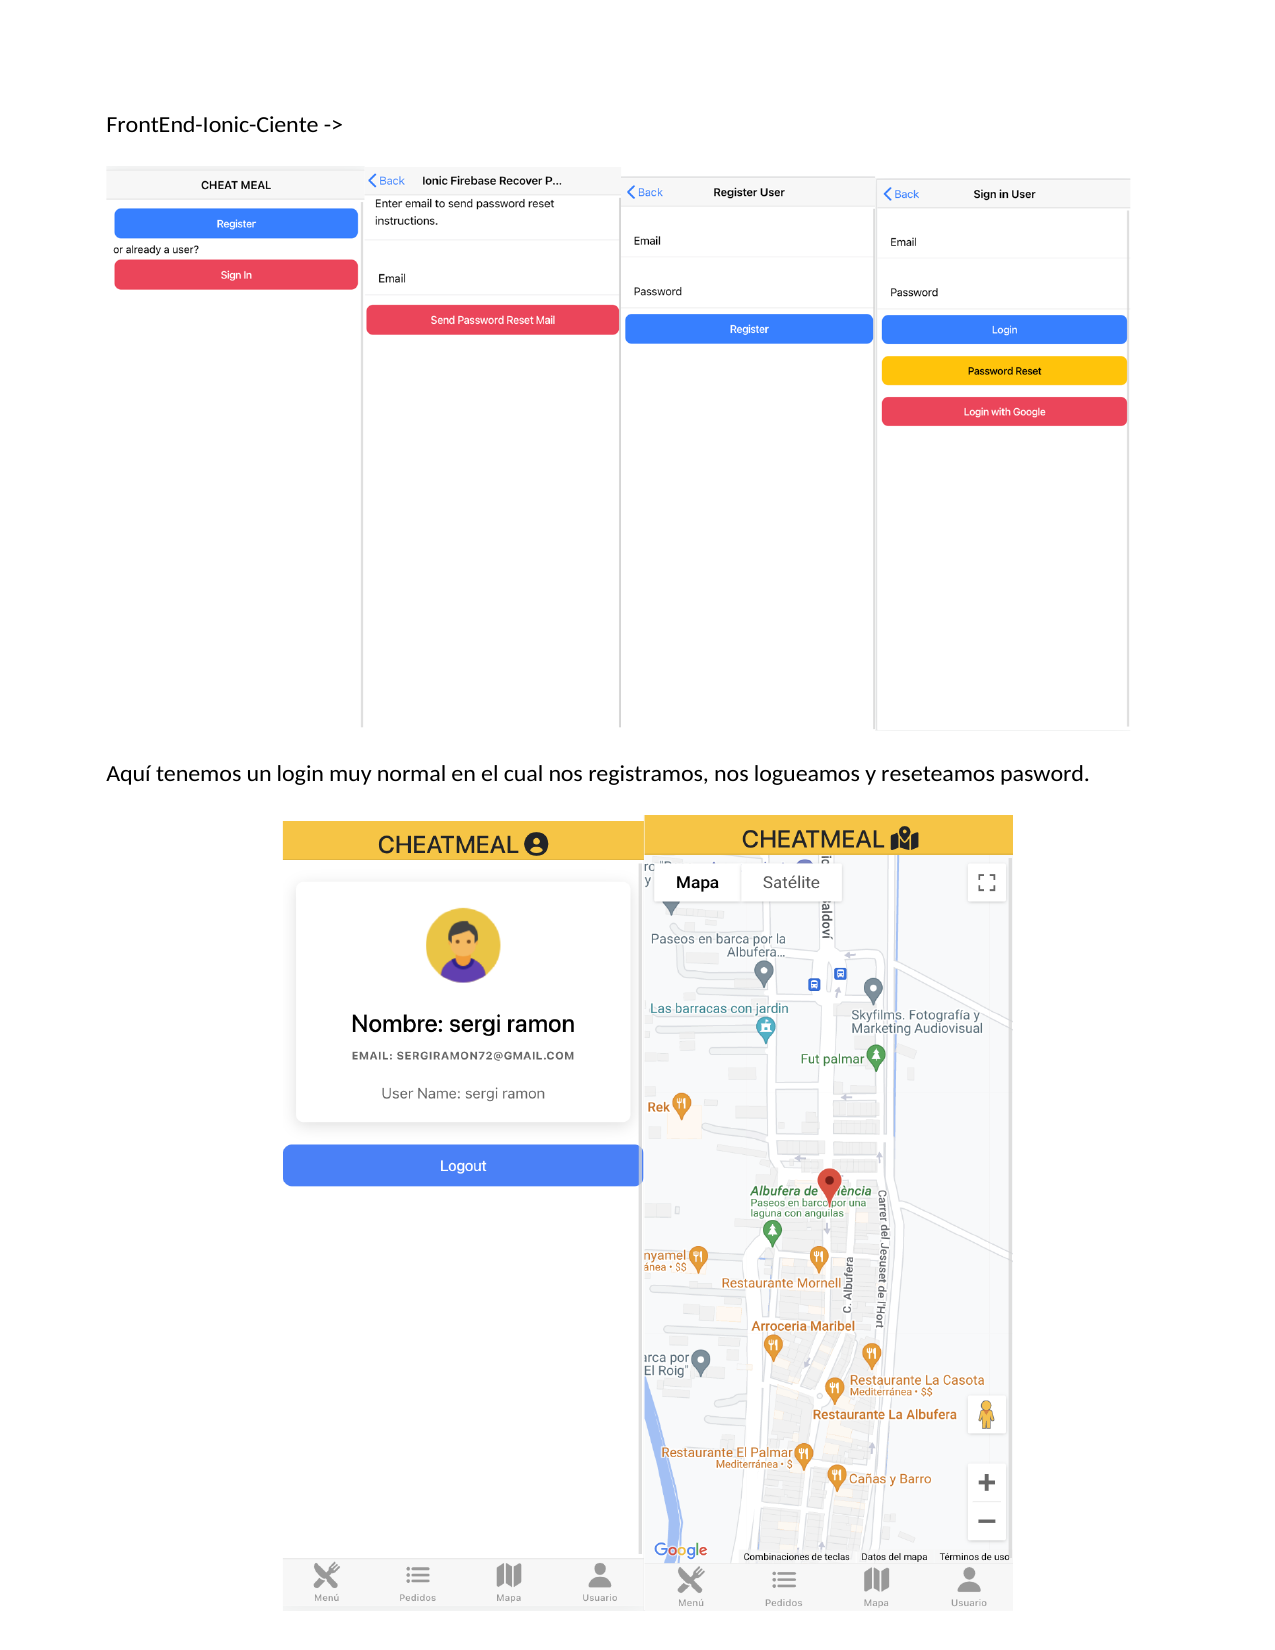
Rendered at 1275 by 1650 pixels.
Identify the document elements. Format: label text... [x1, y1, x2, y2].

text Aquí tenemos un login muy normal en el cual nos registramos, nos logueamos y reseteamos pasword. [106, 759, 1189, 787]
picture [282, 815, 1013, 1611]
text FrontEnd-Ionic-Ciente -> [106, 110, 1189, 138]
picture [106, 166, 1131, 731]
